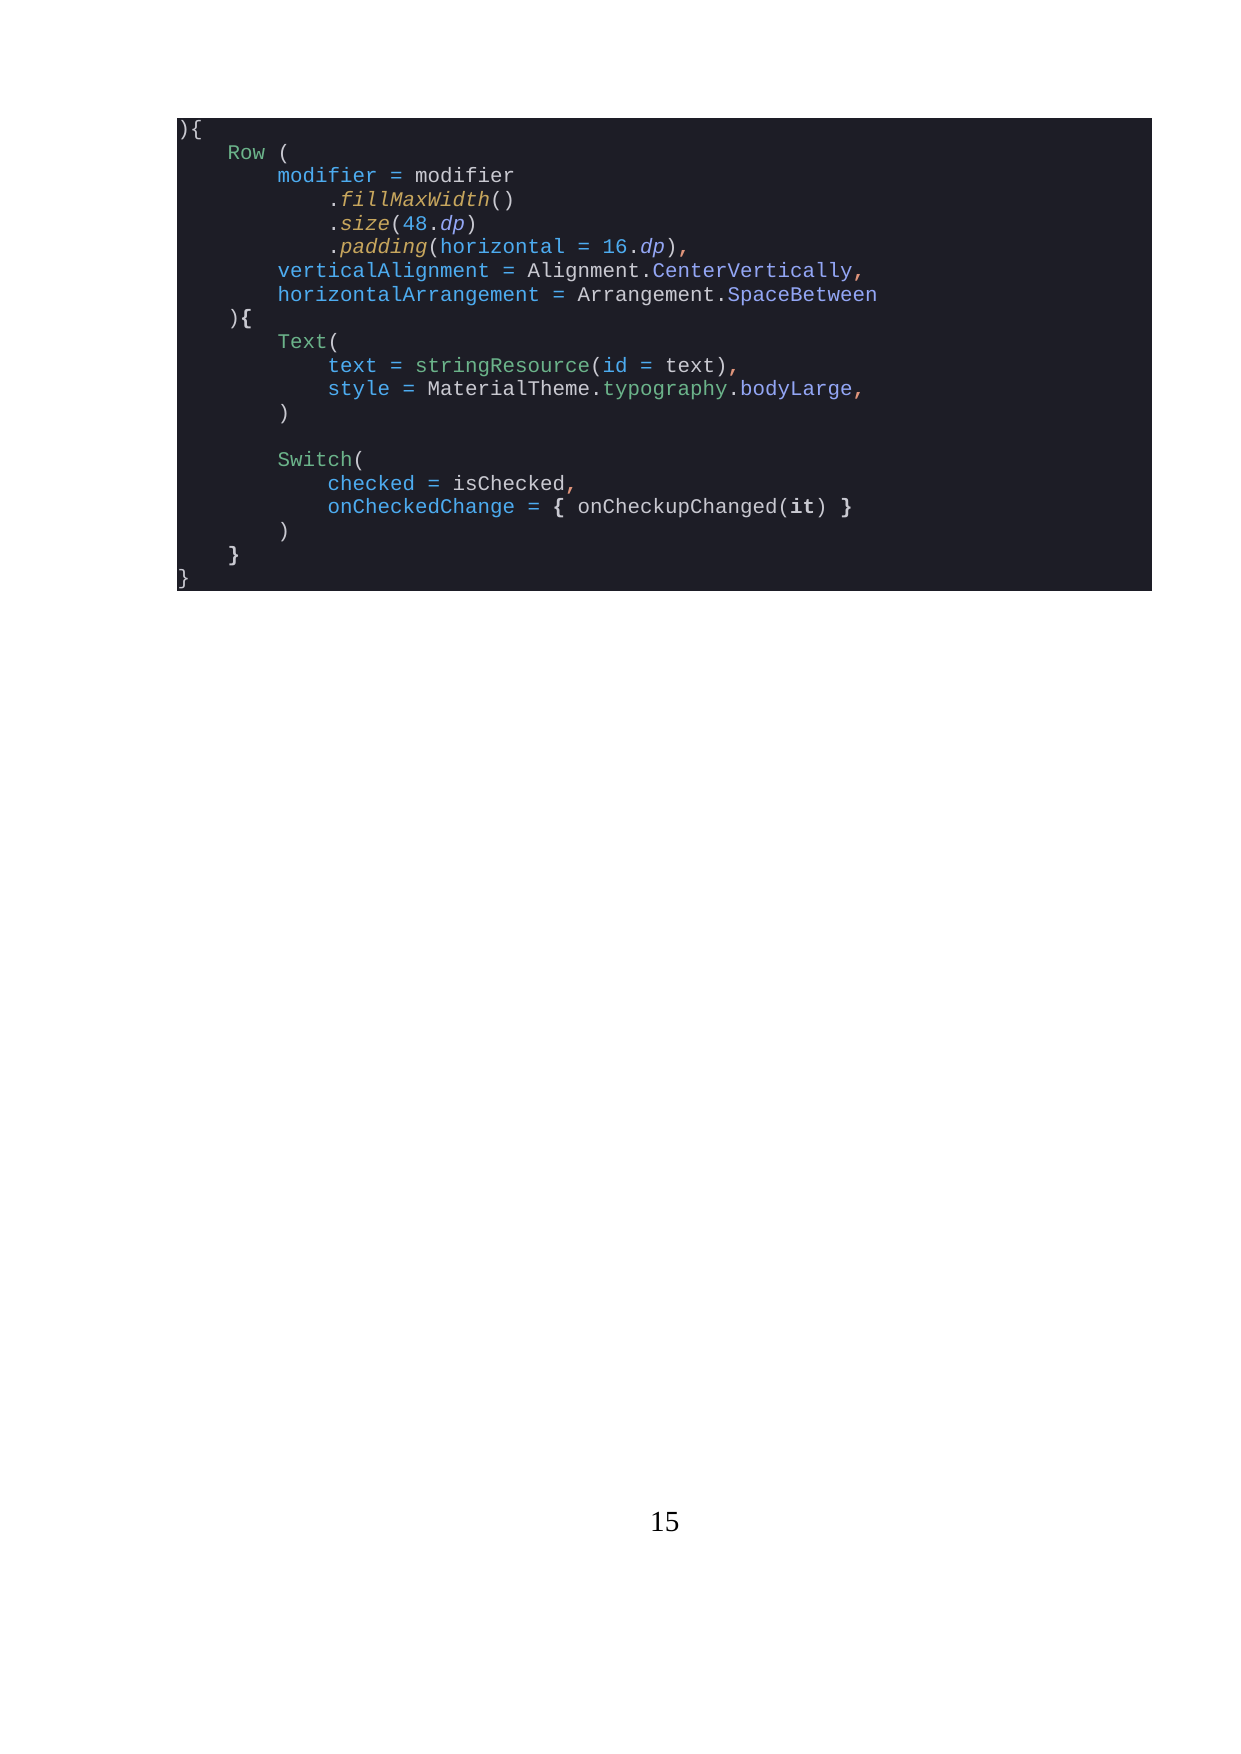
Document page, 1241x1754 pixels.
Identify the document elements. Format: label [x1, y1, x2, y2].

text [177, 118, 1152, 591]
